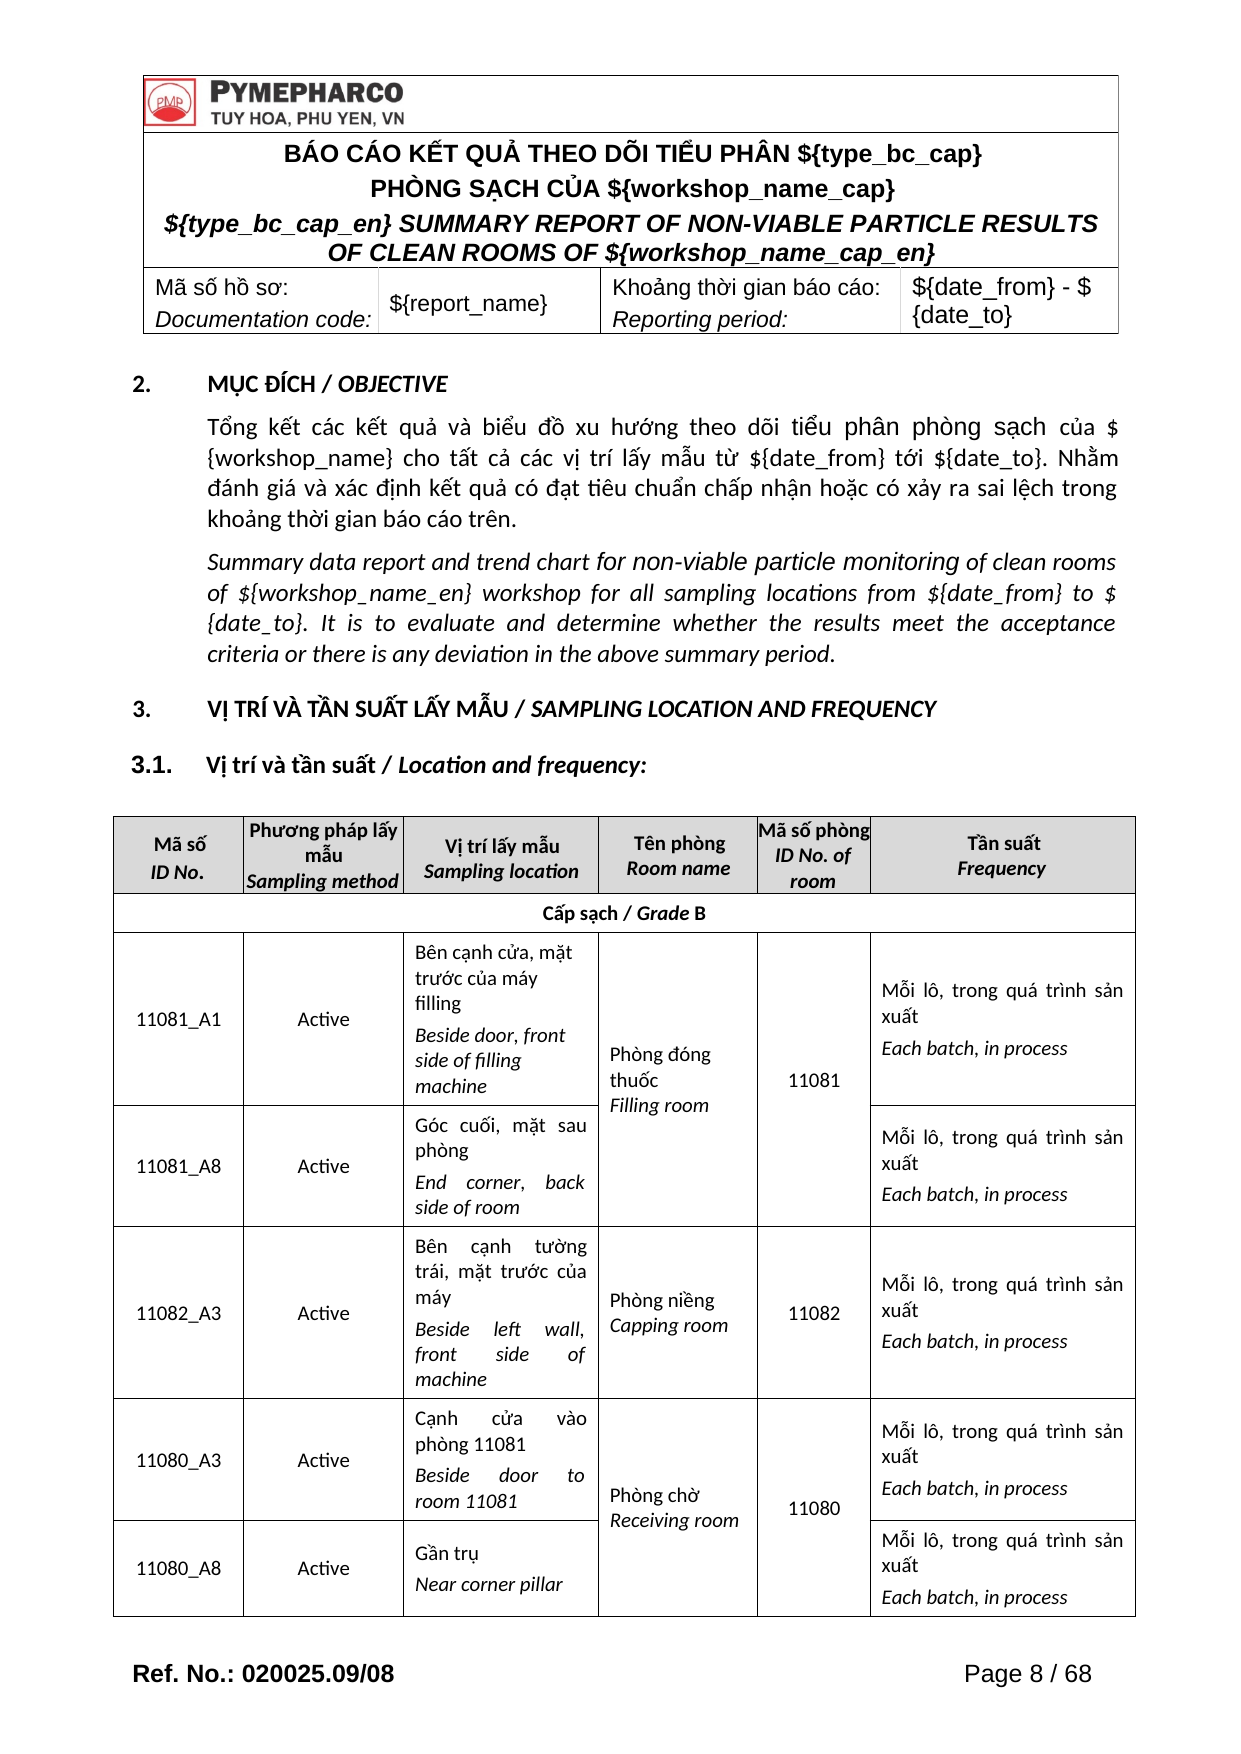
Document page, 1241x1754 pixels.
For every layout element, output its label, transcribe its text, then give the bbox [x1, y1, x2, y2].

table_cell Bên cạnh cửa, mặt trước của máy filling Beside door, front side of filling machine [404, 933, 598, 1104]
subtitle VỊ TRÍ VÀ TẦN SUẤT LẤY MẪU / SAMPLING LOCATION AND FREQUENCY [132, 693, 1119, 724]
table_cell Phòng niềng Capping room [599, 1227, 757, 1398]
table_cell Cạnh cửa vào phòng 11081 Beside door to room 11081 [404, 1399, 598, 1520]
table_cell Phòng chờ Receiving room [599, 1399, 757, 1616]
table_header Mã số ID No. [114, 817, 243, 893]
table_cell Mỗi lô, trong quá trình sản xuất Each batch, in process [871, 1399, 1135, 1520]
table_cell 11081 [758, 933, 870, 1226]
table_cell 11080_A8 [114, 1521, 243, 1616]
subtitle Vị trí và tần suất / Location and frequency: [131, 749, 1119, 779]
table_header Vị trí lấy mẫu Sampling location [404, 817, 598, 893]
table_cell Mỗi lô, trong quá trình sản xuất Each batch, in process [871, 1227, 1135, 1398]
table_cell Phòng đóng thuốc Filling room [599, 933, 757, 1226]
picture [144, 78, 404, 127]
text Tổng kết các kết quả và biểu đồ xu hướng theo dõi tiểu phân phòng sạch của ${workshop_name} cho tất cả các vị trí lấy mẫu từ ${date_from} tới ${date_to}. Nhằm đánh giá và xác định kết quả có đạt tiêu chuẩn chấp nhận hoặc có xảy ra sai lệch trong khoảng thời gian báo cáo trên. [207, 412, 1119, 534]
table_cell 11081_A8 [114, 1106, 243, 1226]
table_cell Mỗi lô, trong quá trình sản xuất Each batch, in process [871, 1106, 1135, 1226]
table_cell Active [244, 933, 403, 1104]
table_cell Mỗi lô, trong quá trình sản xuất Each batch, in process [871, 1521, 1135, 1616]
text Summary data report and trend chart for non-viable particle monitoring of clean rooms of ${workshop_name_en} workshop for all sampling locations from ${date_from} to ${date_to}. It is to evaluate and determine whether the results meet the acceptance criteria or there is any deviation in the above summary period. [207, 546, 1119, 668]
table_header Tên phòng Room name [599, 817, 757, 893]
table_cell 11082 [758, 1227, 870, 1398]
table_cell Góc cuối, mặt sau phòng End corner, back side of room [404, 1106, 598, 1226]
table_cell 11082_A3 [114, 1227, 243, 1398]
table_header Tần suất Frequency [871, 817, 1135, 893]
table_cell 11080 [758, 1399, 870, 1616]
table_cell 11080_A3 [114, 1399, 243, 1520]
table_cell Active [244, 1521, 403, 1616]
table_cell Cấp sạch / Grade B [114, 894, 1135, 932]
table_cell Bên cạnh tường trái, mặt trước của máy Beside left wall, front side of machine [404, 1227, 598, 1398]
table_header Mã số phòng ID No. of room [758, 817, 870, 893]
table_header Phương pháp lấy mẫu Sampling method [244, 817, 403, 893]
table_cell Active [244, 1227, 403, 1398]
table_cell 11081_A1 [114, 933, 243, 1104]
table_cell Active [244, 1106, 403, 1226]
table_cell Mỗi lô, trong quá trình sản xuất Each batch, in process [871, 933, 1135, 1104]
table_cell Gần trụ Near corner pillar [404, 1521, 598, 1616]
table_cell Active [244, 1399, 403, 1520]
subtitle MỤC ĐÍCH / OBJECTIVE [132, 368, 1119, 399]
